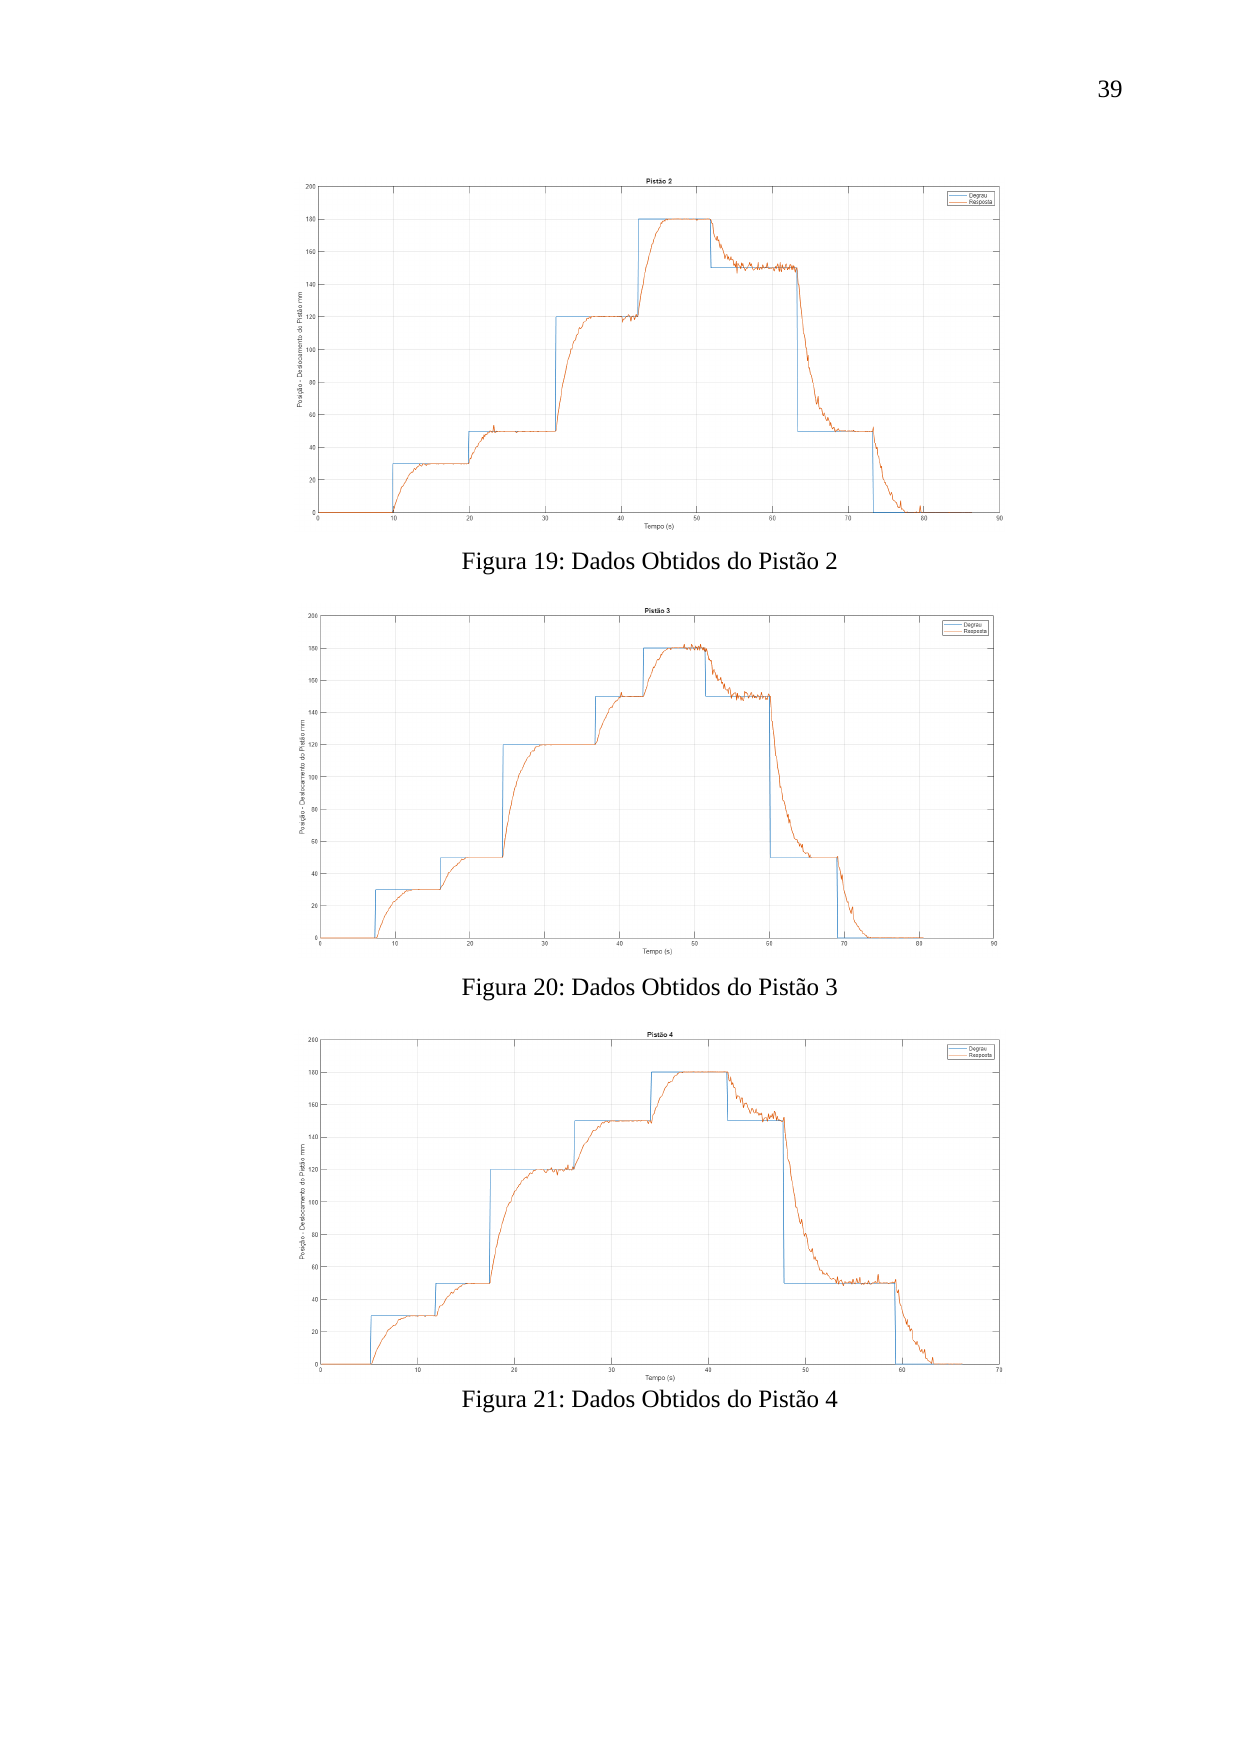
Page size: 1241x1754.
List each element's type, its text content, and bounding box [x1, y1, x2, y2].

picture [294, 177, 1005, 532]
text Figura 19: Dados Obtidos do Pistão 2 [177, 546, 1122, 575]
picture [297, 603, 1002, 958]
picture [293, 1029, 1006, 1384]
text Figura 20: Dados Obtidos do Pistão 3 [177, 972, 1122, 1001]
text Figura 21: Dados Obtidos do Pistão 4 [177, 1384, 1122, 1413]
